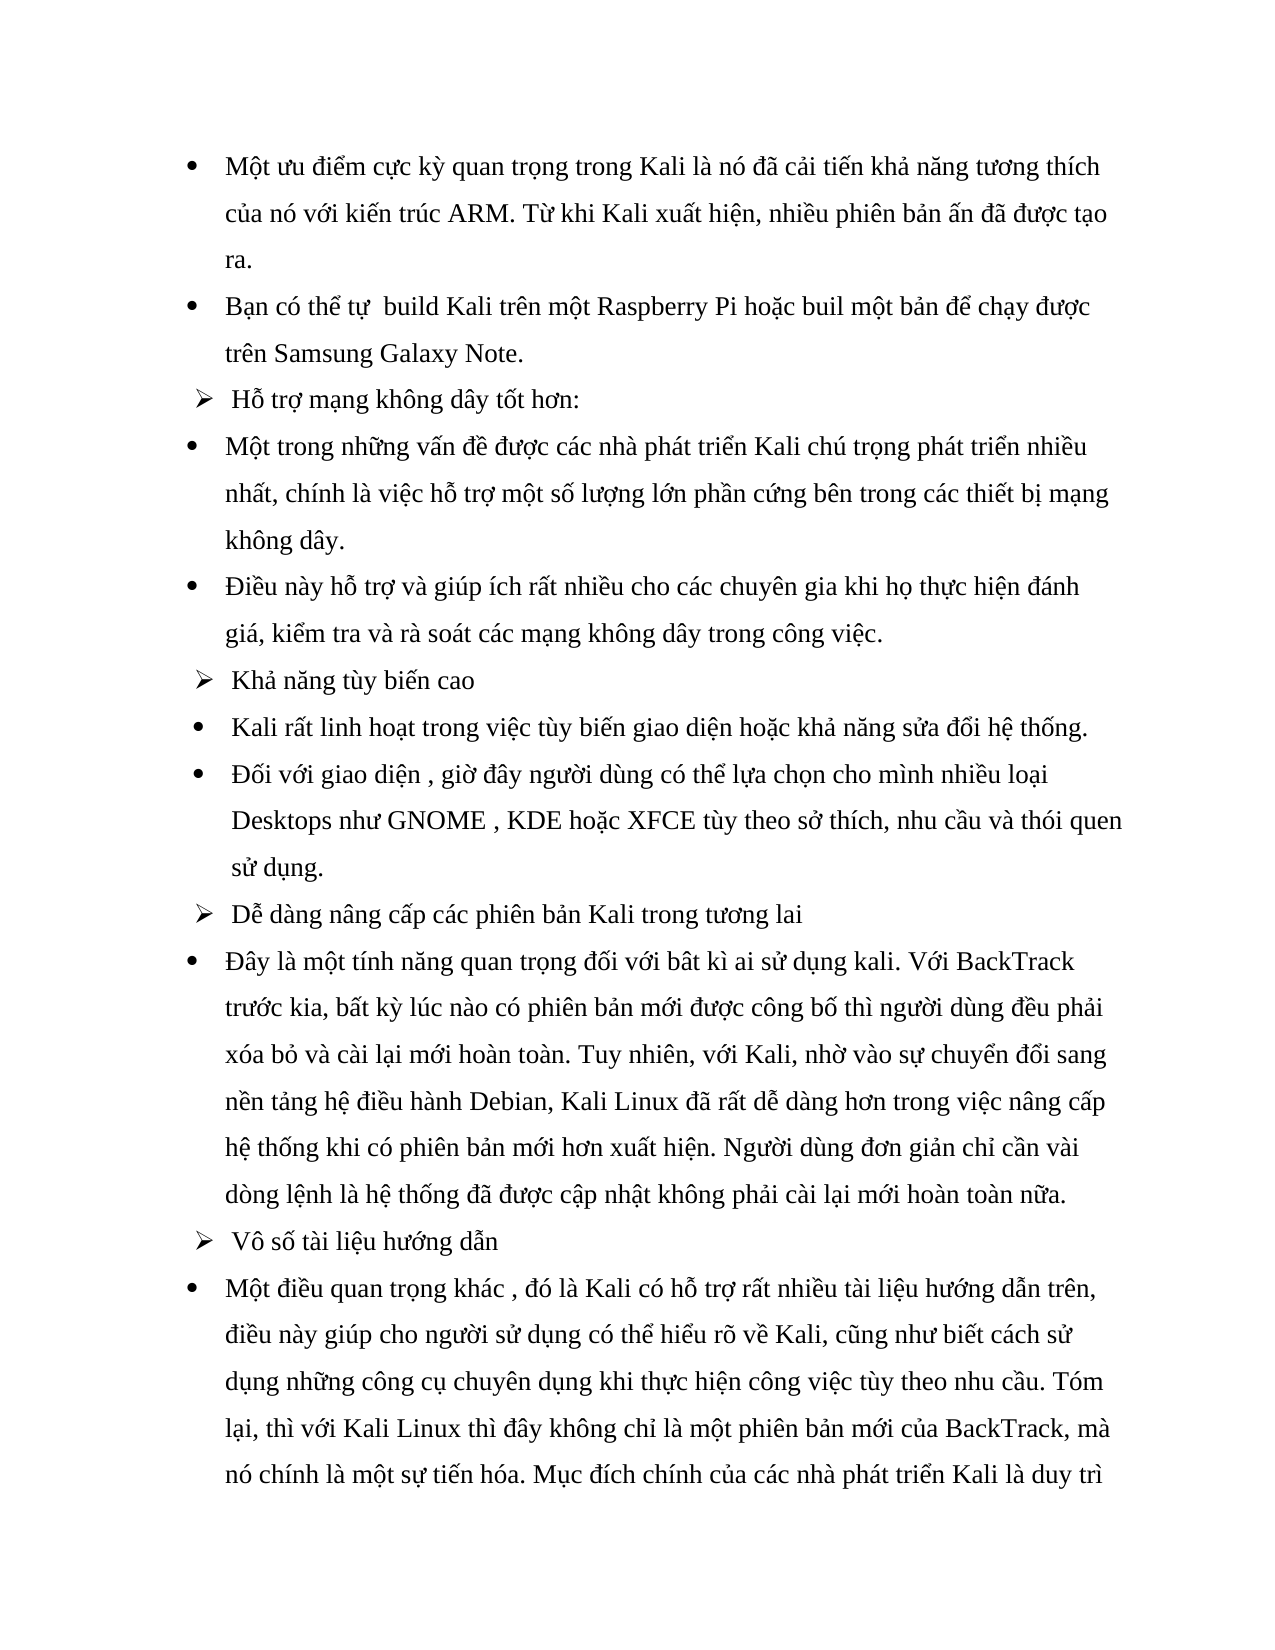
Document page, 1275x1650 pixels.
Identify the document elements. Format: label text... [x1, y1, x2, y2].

list Bạn có thể tự build Kali trên một Raspberry Pi hoặc buil một bản để chạy được trên Samsung Galaxy Note. [187, 290, 1125, 368]
list Đối với giao diện , giờ đây người dùng có thể lựa chọn cho mình nhiều loại Desktops như GNOME , KDE hoặc XFCE tùy theo sở thích, nhu cầu và thói quen sử dụng. [194, 758, 1125, 882]
list Hỗ trợ mạng không dây tốt hơn: [194, 383, 1125, 415]
list Dễ dàng nâng cấp các phiên bản Kali trong tương lai [194, 898, 1125, 929]
list Vô số tài liệu hướng dẫn [194, 1225, 1125, 1256]
list Một trong những vấn đề được các nhà phát triển Kali chú trọng phát triển nhiều nhất, chính là việc hỗ trợ một số lượng lớn phần cứng bên trong các thiết bị mạng không dây. [187, 430, 1125, 555]
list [187, 1272, 1125, 1489]
list Điều này hỗ trợ và giúp ích rất nhiều cho các chuyên gia khi họ thực hiện đánh giá, kiểm tra và rà soát các mạng không dây trong công việc. [187, 571, 1125, 648]
list Khả năng tùy biến cao [194, 664, 1125, 695]
list Một ưu điểm cực kỳ quan trọng trong Kali là nó đã cải tiến khả năng tương thích của nó với kiến trúc ARM. Từ khi Kali xuất hiện, nhiều phiên bản ấn đã được tạo ra. [187, 150, 1125, 274]
list Kali rất linh hoạt trong việc tùy biến giao diện hoặc khả năng sửa đổi hệ thống. [194, 711, 1125, 742]
list Đây là một tính năng quan trọng đối với bât kì ai sử dụng kali. Với BackTrack trước kia, bất kỳ lúc nào có phiên bản mới được công bố thì người dùng đều phải xóa bỏ và cài lại mới hoàn toàn. Tuy nhiên, với Kali, nhờ vào sự chuyển đổi sang nền tảng hệ điều hành Debian, Kali Linux đã rất dễ dàng hơn trong việc nâng cấp hệ thống khi có phiên bản mới hơn xuất hiện. Người dùng đơn giản chỉ cần vài dòng lệnh là hệ thống đã được cập nhật không phải cài lại mới hoàn toàn nữa. [187, 945, 1125, 1209]
